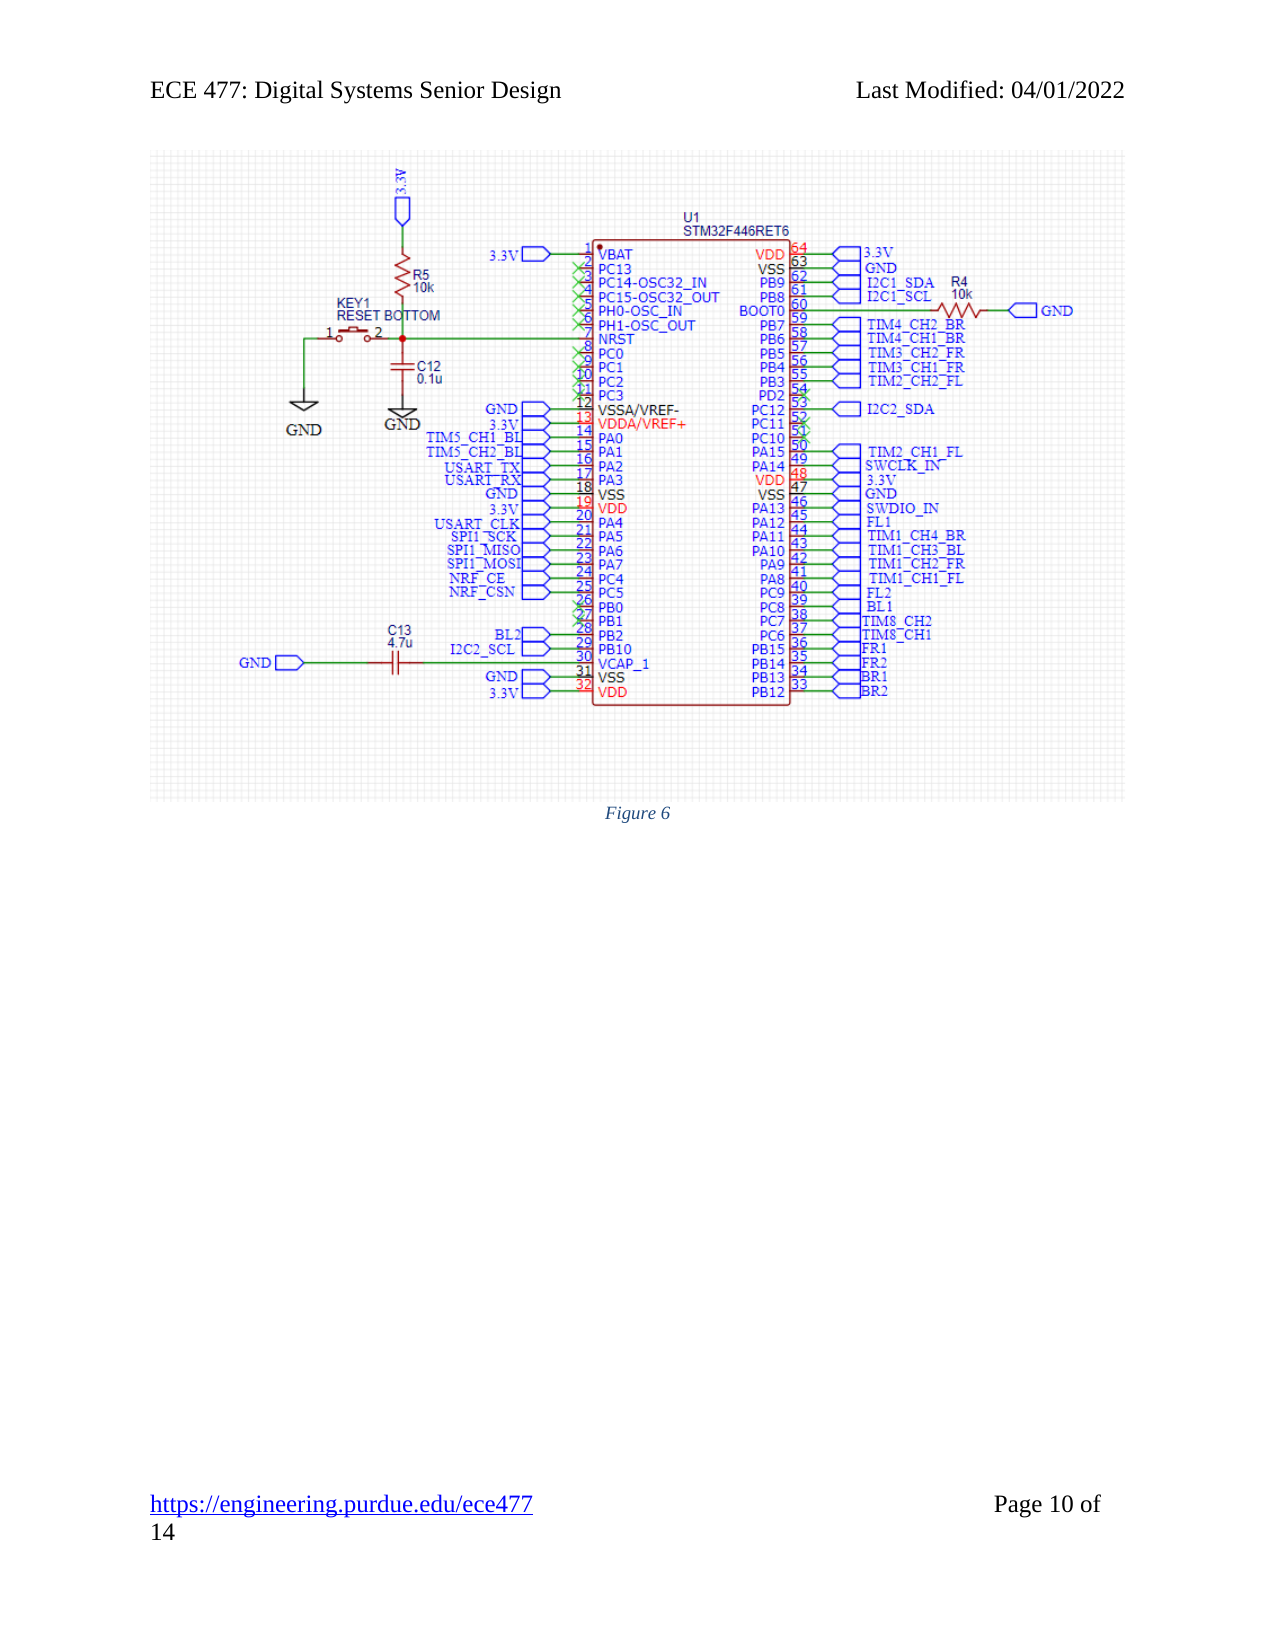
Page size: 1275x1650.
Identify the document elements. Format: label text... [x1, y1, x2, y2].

picture [150, 150, 1125, 802]
text Figure 6 [150, 802, 1125, 823]
